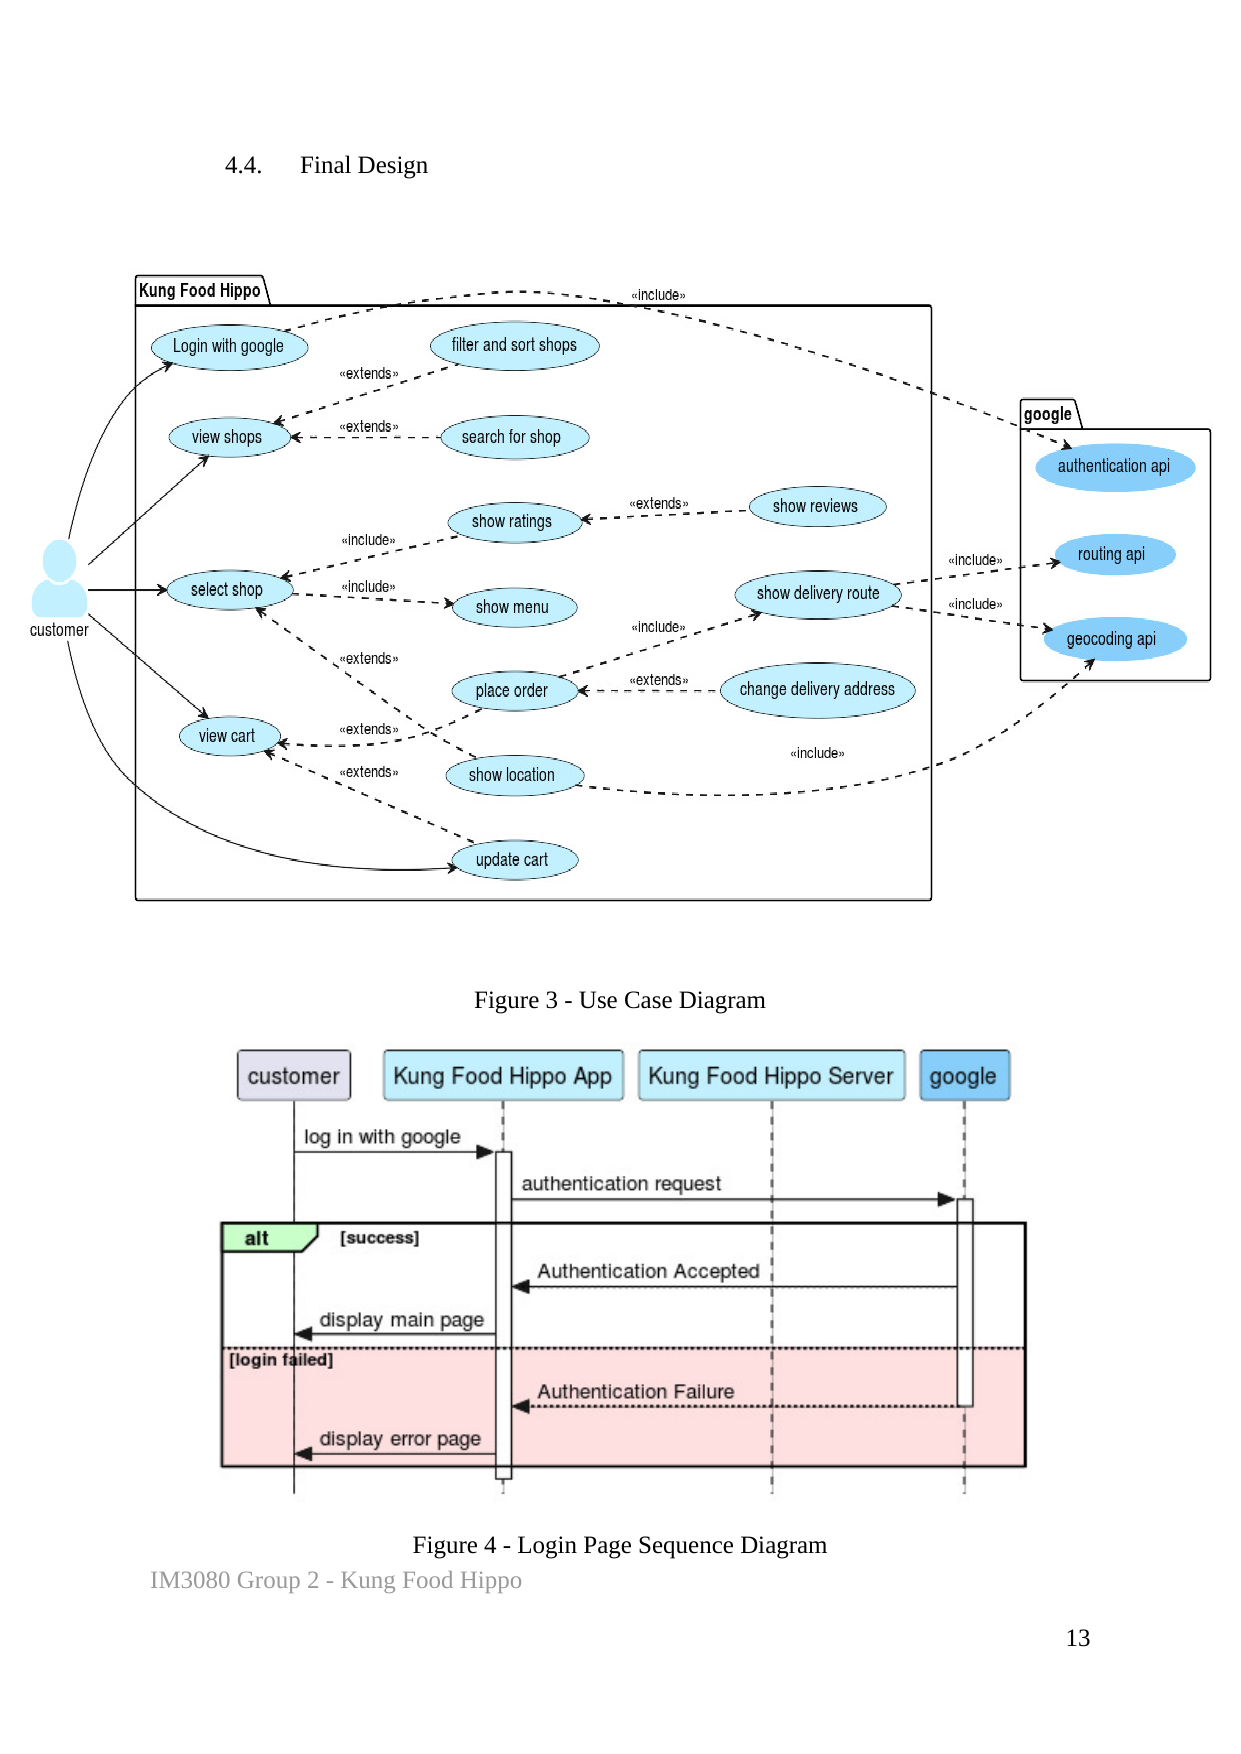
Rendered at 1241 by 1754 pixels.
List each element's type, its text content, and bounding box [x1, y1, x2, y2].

text Figure 4 - Login Page Sequence Diagram [150, 1531, 1090, 1559]
subtitle Final Design [262, 150, 1090, 179]
picture [206, 1042, 1035, 1502]
picture [24, 268, 1216, 909]
text Figure 3 - Use Case Diagram [150, 909, 1090, 1014]
